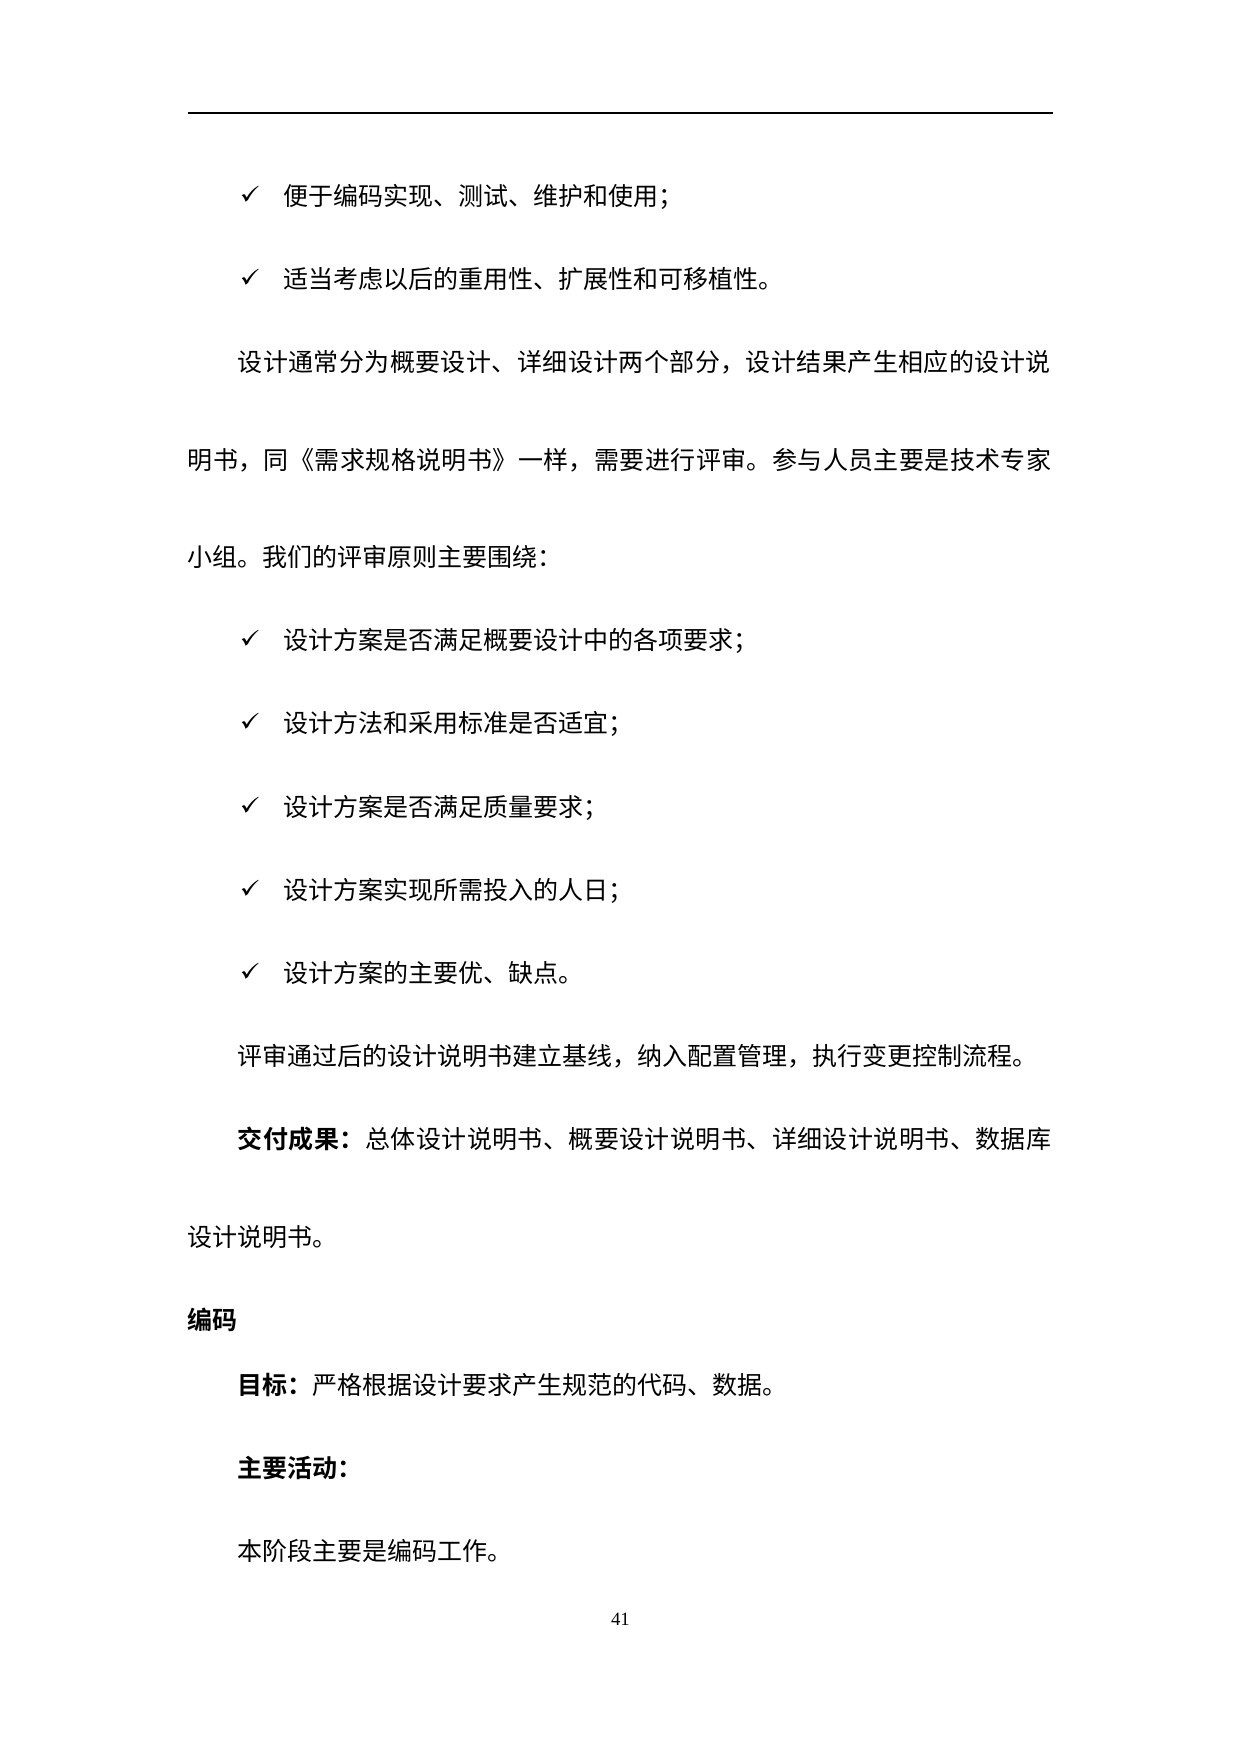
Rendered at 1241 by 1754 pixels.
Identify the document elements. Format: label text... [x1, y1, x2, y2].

text 交付成果：总体设计说明书、概要设计说明书、详细设计说明书、数据库设计说明书。 [187, 1105, 1053, 1268]
list 设计方案是否满足质量要求； [239, 773, 1053, 838]
list 设计方法和采用标准是否适宜； [239, 689, 1053, 754]
list 设计方案是否满足概要设计中的各项要求； [239, 606, 1053, 671]
text 编码 [187, 1286, 1053, 1351]
list 适当考虑以后的重用性、扩展性和可移植性。 [239, 245, 1053, 310]
text 本阶段主要是编码工作。 [187, 1517, 1053, 1582]
list 便于编码实现、测试、维护和使用； [239, 162, 1053, 227]
text 设计通常分为概要设计、详细设计两个部分，设计结果产生相应的设计说明书，同《需求规格说明书》一样，需要进行评审。参与人员主要是技术专家小组。我们的评审原则主要围绕： [187, 328, 1053, 588]
list 设计方案的主要优、缺点。 [239, 939, 1053, 1004]
text 目标：严格根据设计要求产生规范的代码、数据。 [187, 1351, 1053, 1416]
text 评审通过后的设计说明书建立基线，纳入配置管理，执行变更控制流程。 [187, 1022, 1053, 1087]
list 设计方案实现所需投入的人日； [239, 856, 1053, 921]
text 主要活动： [187, 1434, 1053, 1499]
